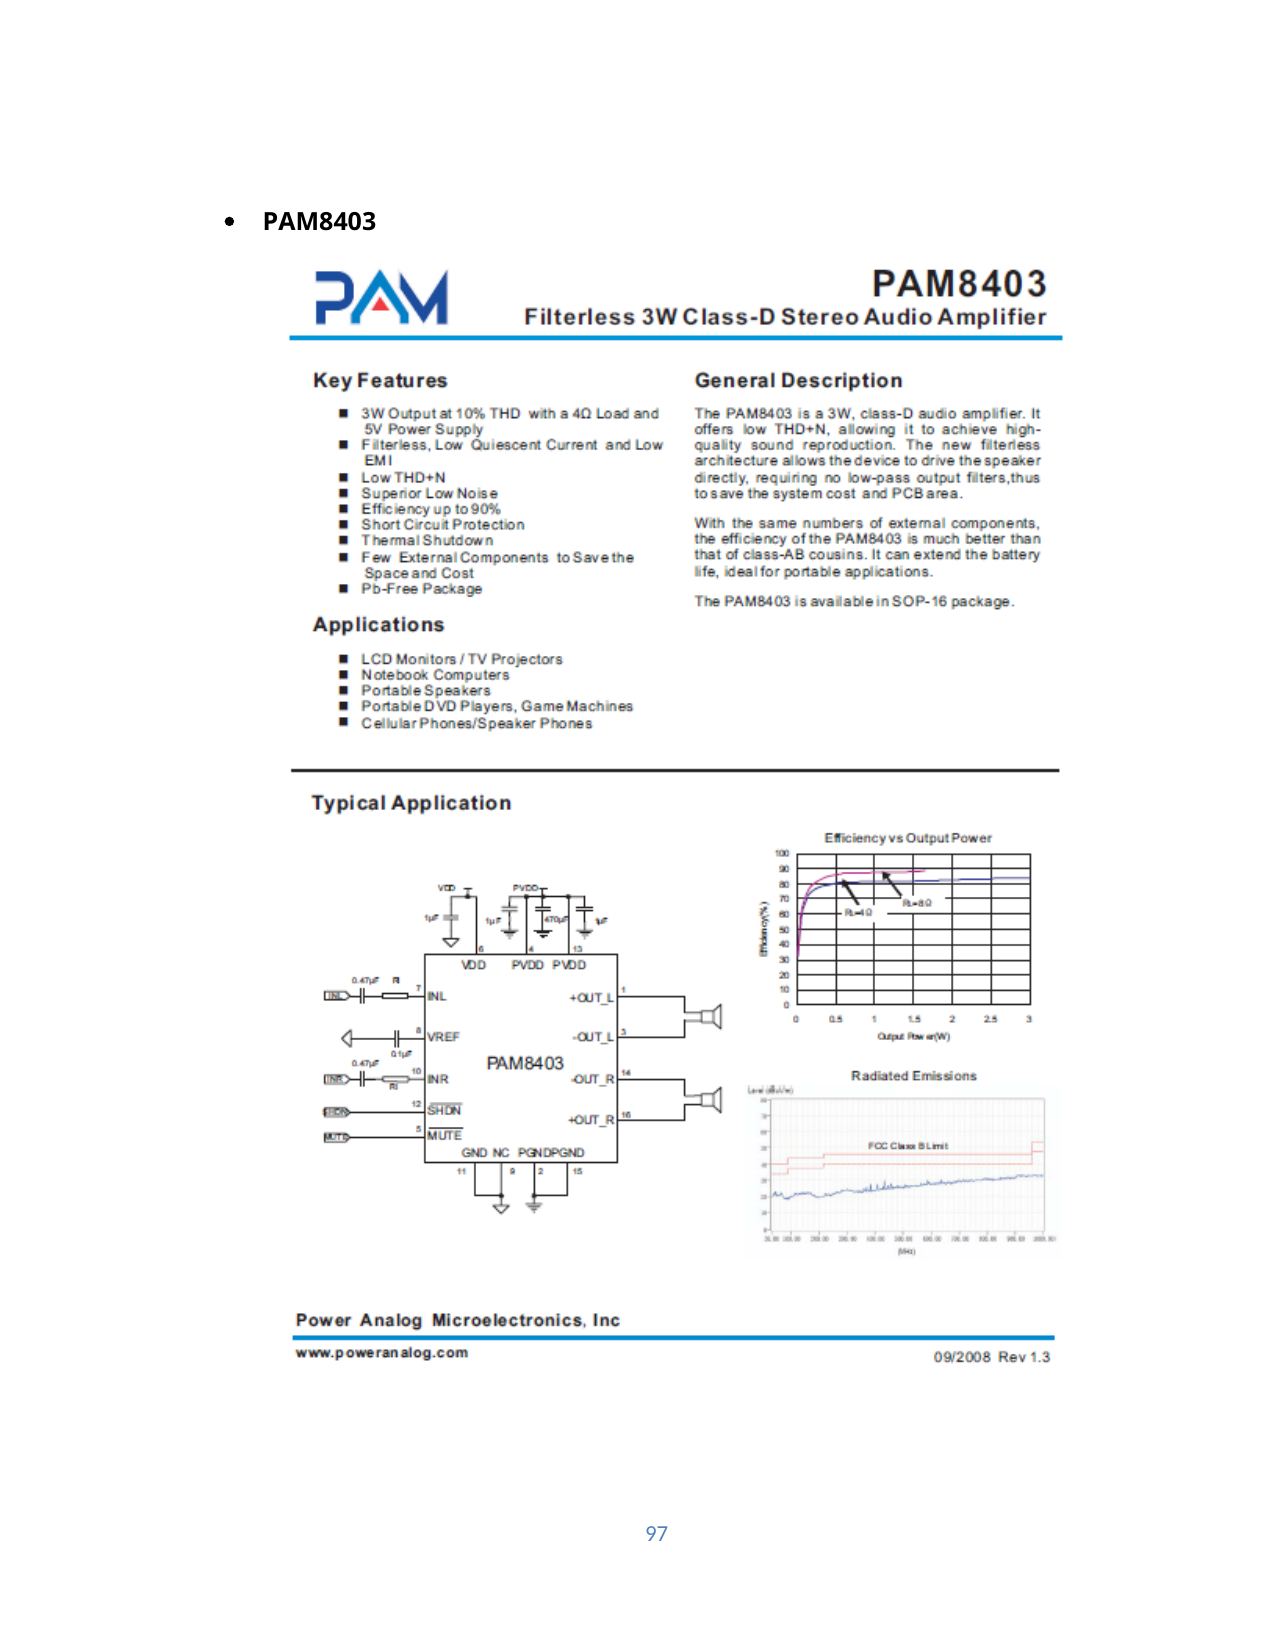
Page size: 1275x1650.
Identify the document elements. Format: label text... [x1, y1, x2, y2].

list PAM8403 [225, 203, 1125, 237]
picture [282, 256, 1068, 1367]
